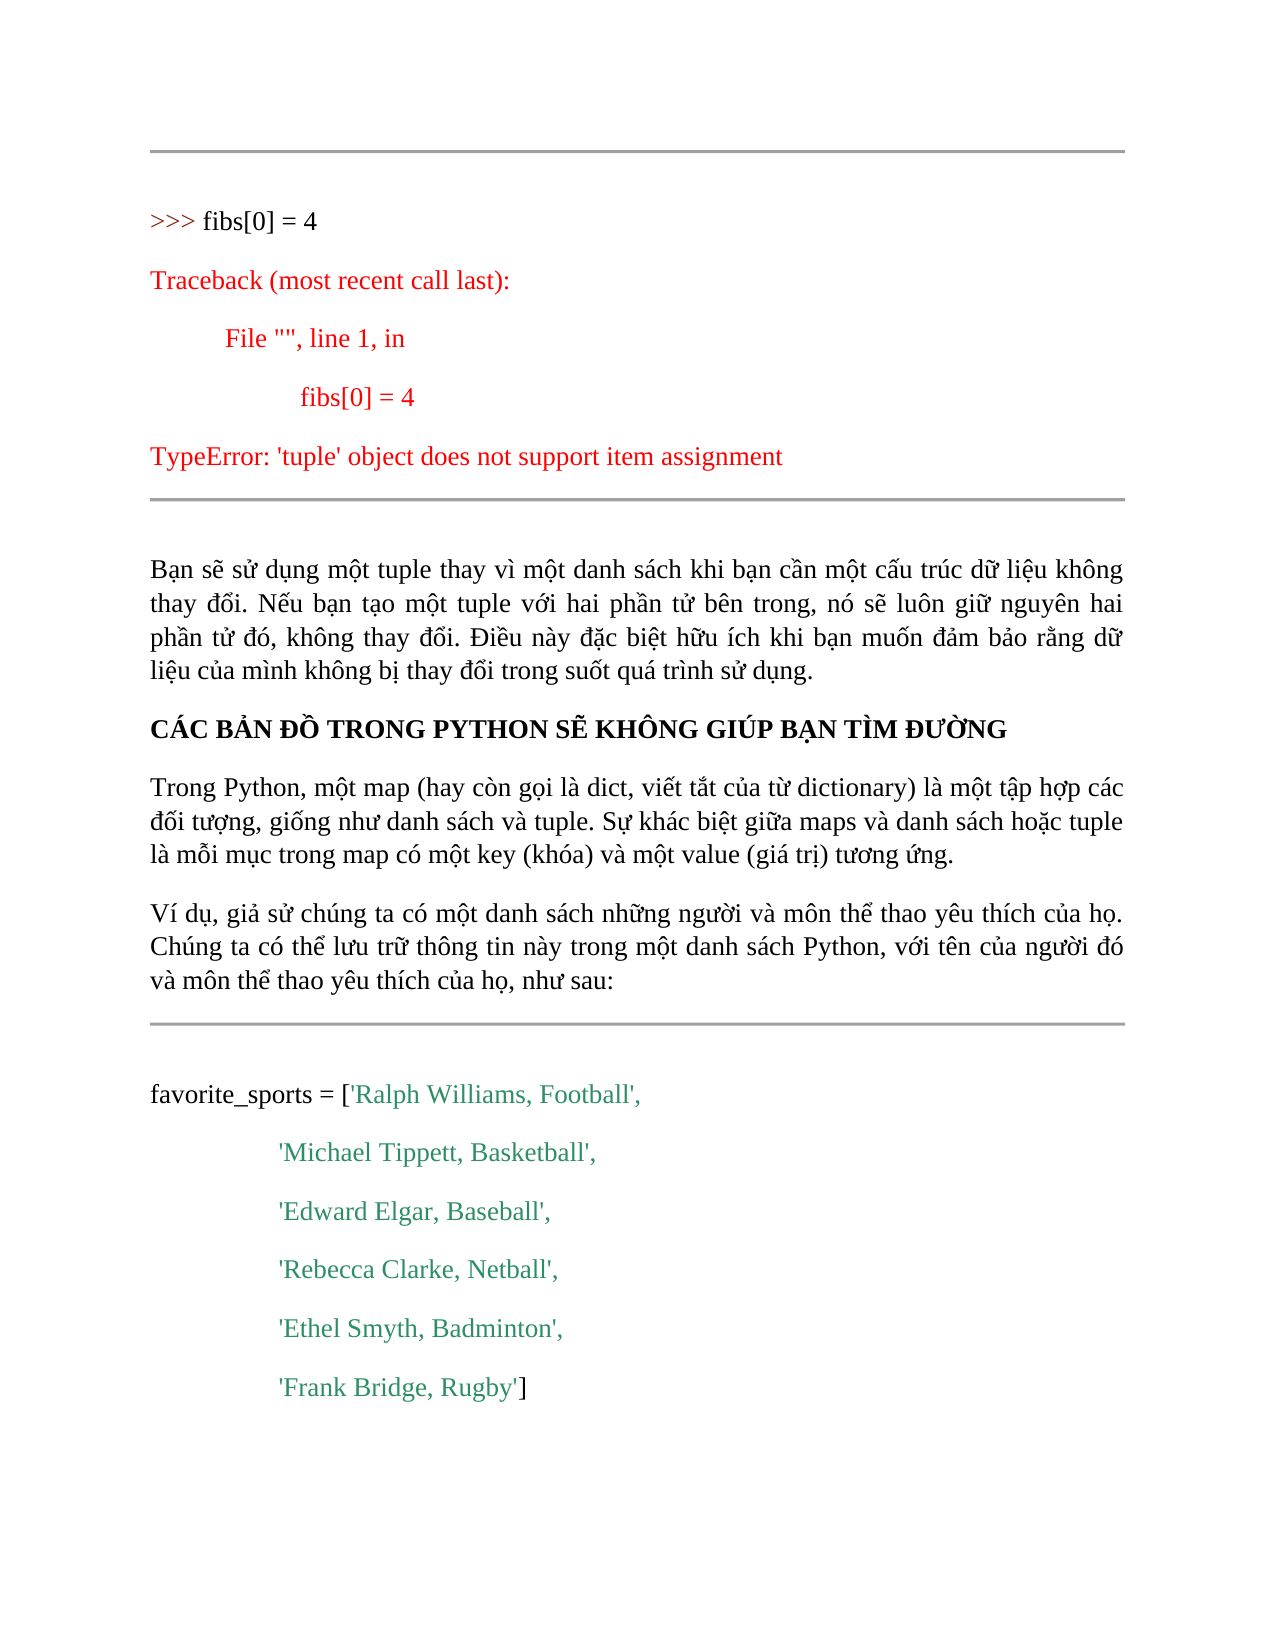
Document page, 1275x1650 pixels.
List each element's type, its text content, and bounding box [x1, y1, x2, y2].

text Trong Python, một map (hay còn gọi là dict, viết tắt của từ dictionary) là một tập hợp các đối tượng, giống như danh sách và tuple. Sự khác biệt giữa maps và danh sách hoặc tuple là mỗi mục trong map có một key (khóa) và một value (giá trị) tương ứng. [150, 771, 1125, 869]
text File "", line 1, in [150, 322, 1125, 354]
text 'Frank Bridge, Rugby'] [150, 1371, 1125, 1402]
text TypeError: 'tuple' object does not support item assignment [150, 439, 1125, 471]
text fibs[0] = 4 [225, 381, 1125, 412]
text favorite_sports = ['Ralph Williams, Football', [150, 1078, 1125, 1109]
text 'Edward Elgar, Baseball', [150, 1195, 1125, 1226]
text 'Rebecca Clarke, Netball', [150, 1253, 1125, 1285]
text Traceback (most recent call last): [150, 264, 1125, 295]
text CÁC BẢN ĐỒ TRONG PYTHON SẼ KHÔNG GIÚP BẠN TÌM ĐƯỜNG [150, 713, 1125, 744]
text 'Michael Tippett, Basketball', [150, 1136, 1125, 1168]
text Bạn sẽ sử dụng một tuple thay vì một danh sách khi bạn cần một cấu trúc dữ liệu không thay đổi. Nếu bạn tạo một tuple với hai phần tử bên trong, nó sẽ luôn giữ nguyên hai phần tử đó, không thay đổi. Điều này đặc biệt hữu ích khi bạn muốn đảm bảo rằng dữ liệu của mình không bị thay đổi trong suốt quá trình sử dụng. [150, 553, 1125, 685]
text Ví dụ, giả sử chúng ta có một danh sách những người và môn thể thao yêu thích của họ. Chúng ta có thể lưu trữ thông tin này trong một danh sách Python, với tên của người đó và môn thể thao yêu thích của họ, như sau: [150, 897, 1125, 995]
text 'Ethel Smyth, Badminton', [150, 1312, 1125, 1343]
text >>> fibs[0] = 4 [150, 205, 1125, 237]
